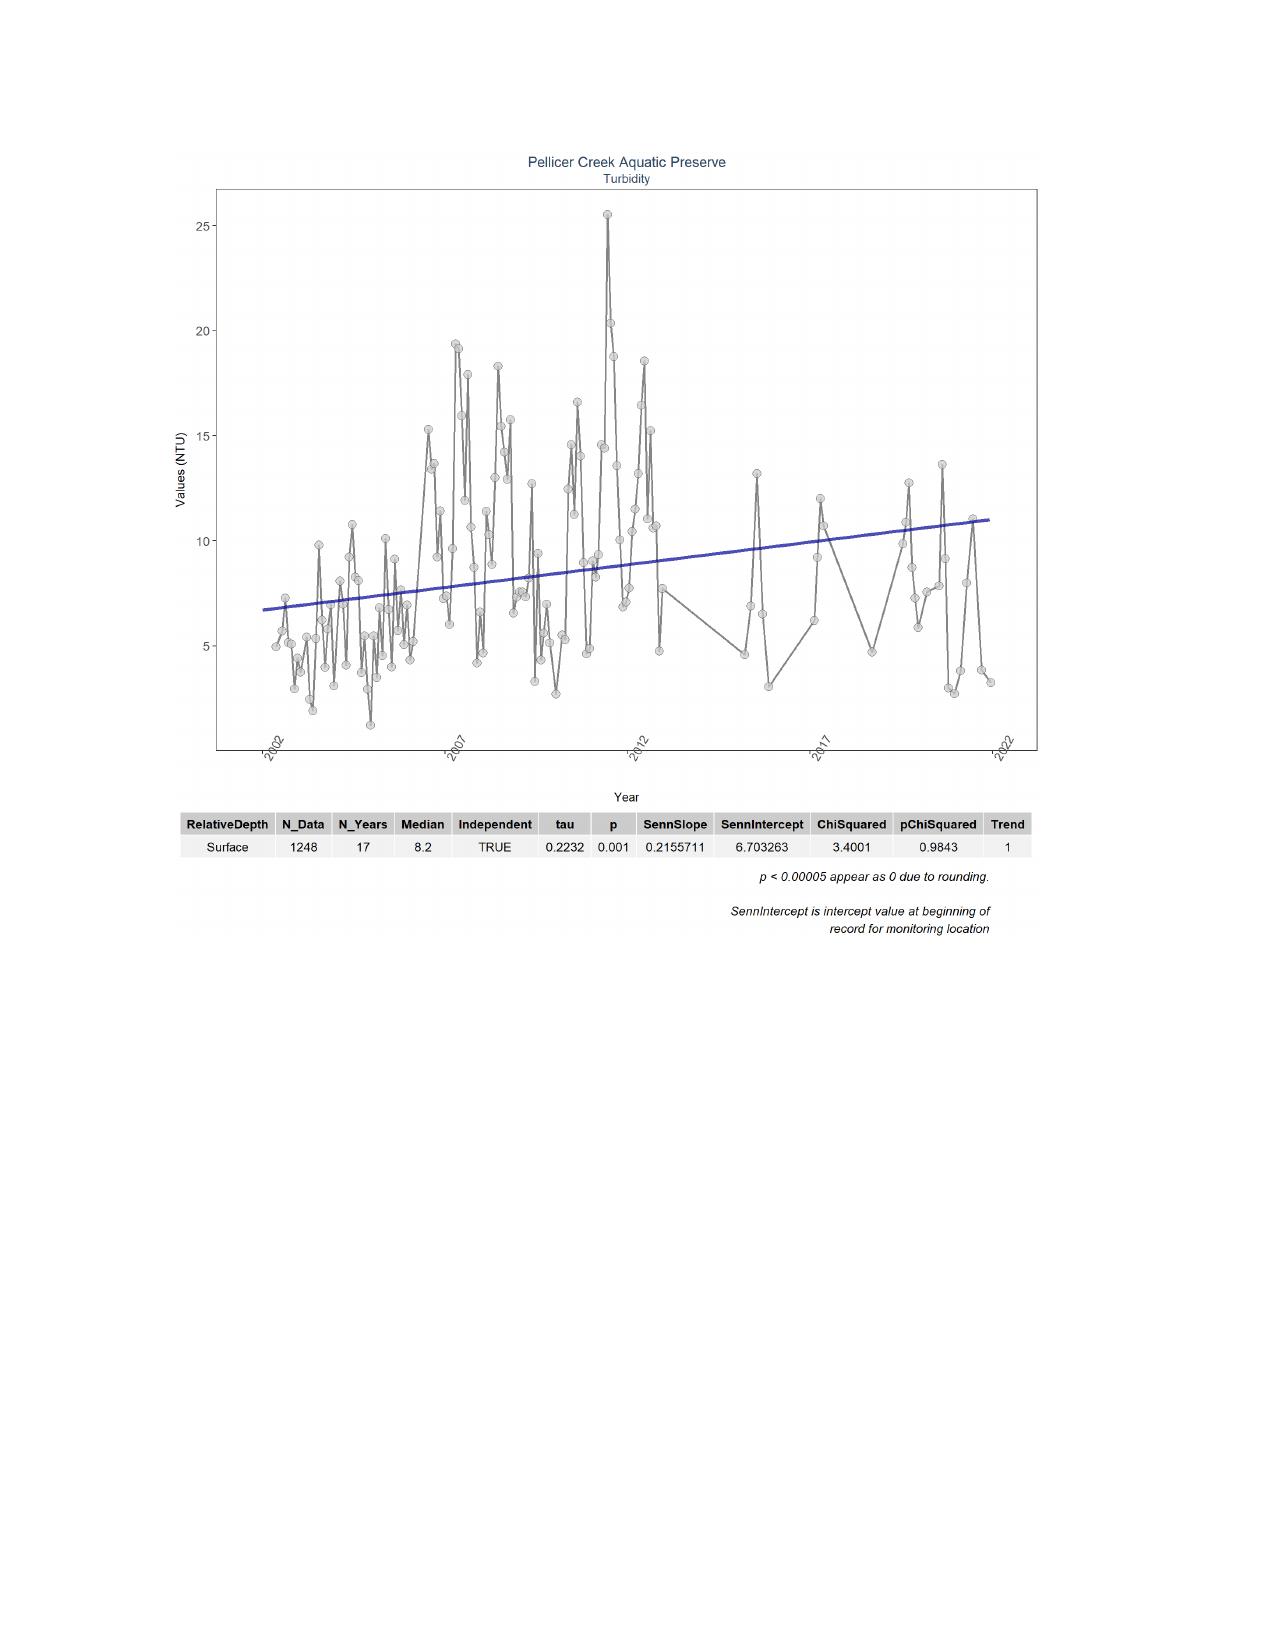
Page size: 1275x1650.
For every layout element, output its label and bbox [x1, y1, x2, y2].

picture [168, 150, 1044, 938]
